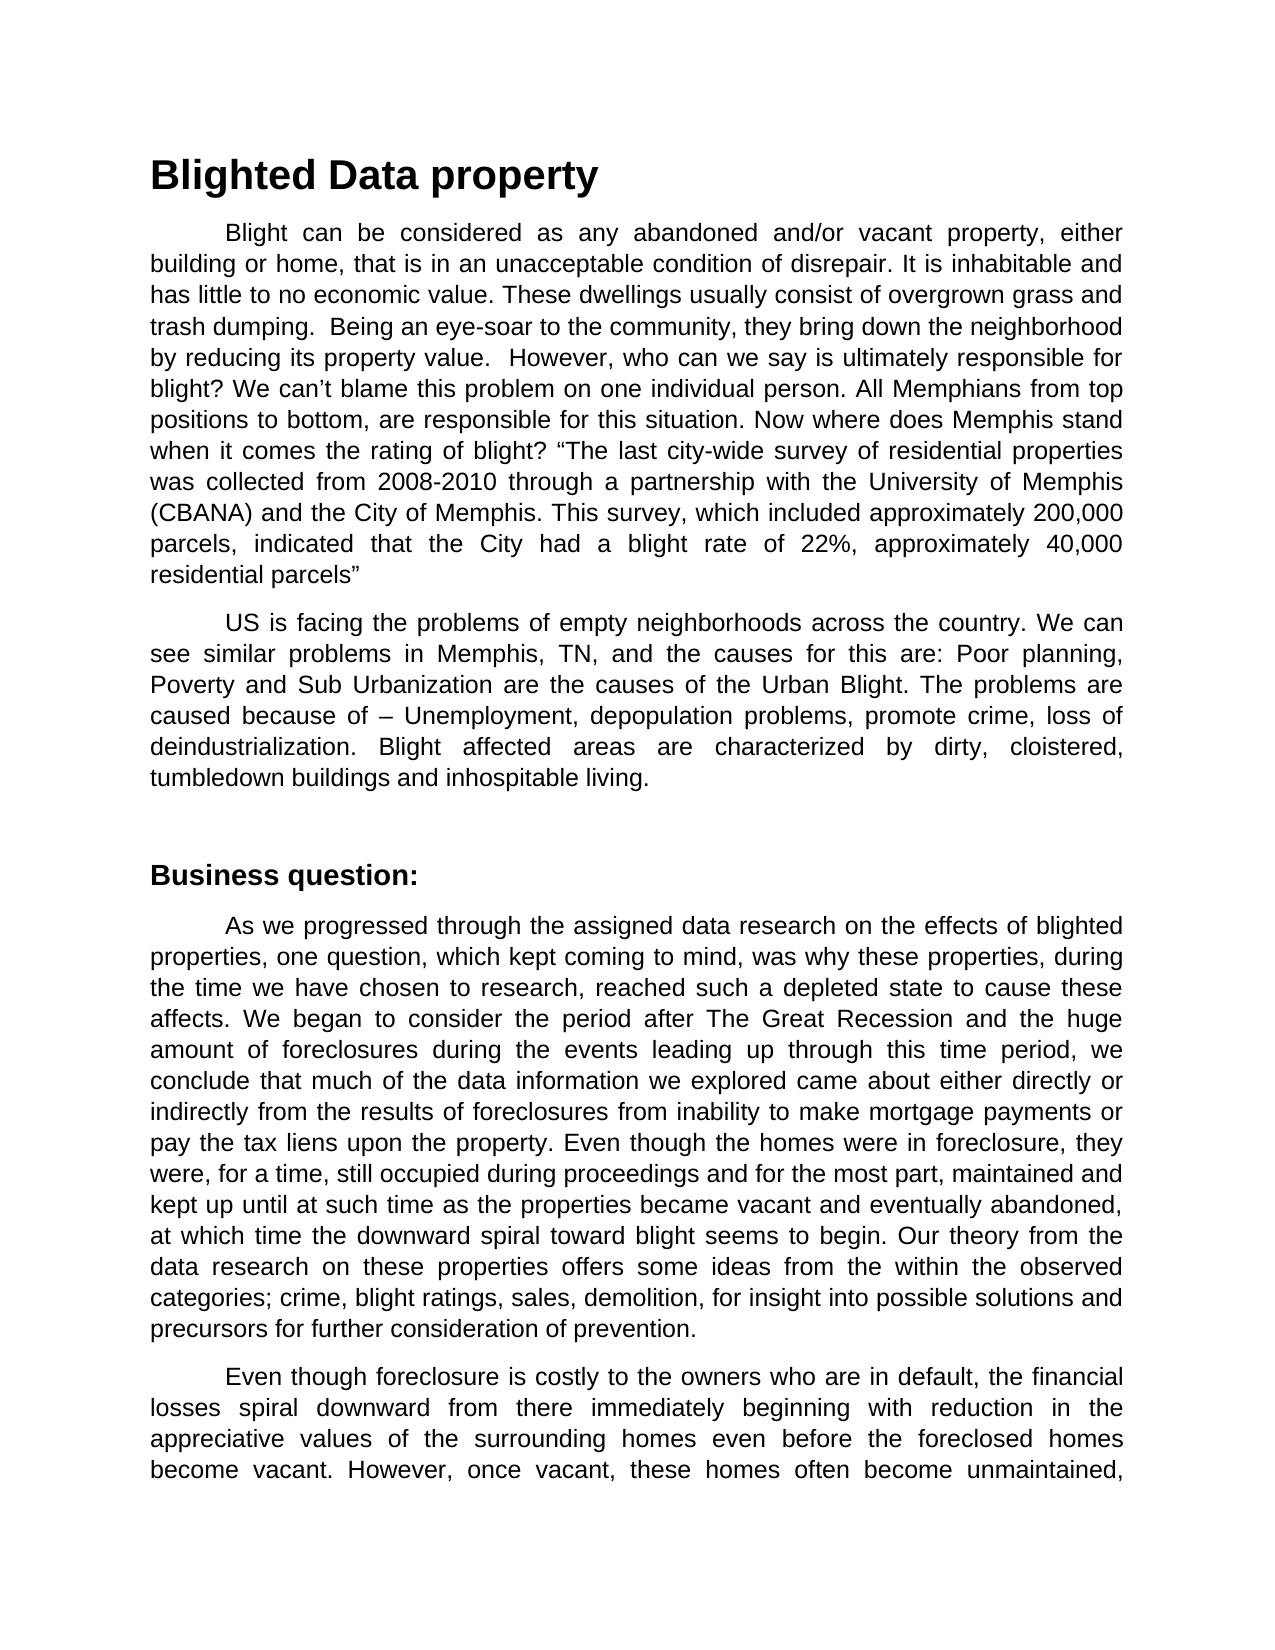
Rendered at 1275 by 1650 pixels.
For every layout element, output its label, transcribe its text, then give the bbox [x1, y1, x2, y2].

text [150, 1362, 1125, 1484]
text US is facing the problems of empty neighborhoods across the country. We can see similar problems in Memphis, TN, and the causes for this are: Poor planning, Poverty and Sub Urbanization are the causes of the Urban Blight. The problems are caused because of – Unemployment, depopulation problems, promote crime, loss of deindustrialization. Blight affected areas are characterized by dirty, cloistered, tumbledown buildings and inhospitable living. [150, 607, 1125, 791]
text Blighted Data property [150, 150, 1125, 198]
text Blight can be considered as any abandoned and/or vacant property, either building or home, that is in an unacceptable condition of disrepair. It is inhabitable and has little to no economic value. These dwellings usually consist of overgrown grass and trash dumping. Being an eye-soar to the community, they bring down the neighborhood by reducing its property value. However, who can we say is ultimately responsible for blight? We can’t blame this problem on one individual person. All Memphians from top positions to bottom, are responsible for this situation. Now where does Memphis stand when it comes the rating of blight? “The last city-wide survey of residential properties was collected from 2008-2010 through a partnership with the University of Memphis (CBANA) and the City of Memphis. This survey, which included approximately 200,000 parcels, indicated that the City had a blight rate of 22%, approximately 40,000 residential parcels” [150, 218, 1125, 588]
text As we progressed through the assigned data research on the effects of blighted properties, one question, which kept coming to mind, was why these properties, during the time we have chosen to research, reached such a depleted state to cause these affects. We began to consider the period after The Great Recession and the huge amount of foreclosures during the events leading up through this time period, we conclude that much of the data information we explored came about either directly or indirectly from the results of foreclosures from inability to make mortgage payments or pay the tax liens upon the property. Even though the homes were in foreclosure, they were, for a time, still occupied during proceedings and for the most part, maintained and kept up until at such time as the properties became vacant and eventually abandoned, at which time the downward spiral toward blight seems to begin. Our theory from the data research on these properties offers some ideas from the within the observed categories; crime, blight ratings, sales, demolition, for insight into possible solutions and precursors for further consideration of prevention. [150, 911, 1125, 1343]
text Business question: [150, 858, 1125, 892]
